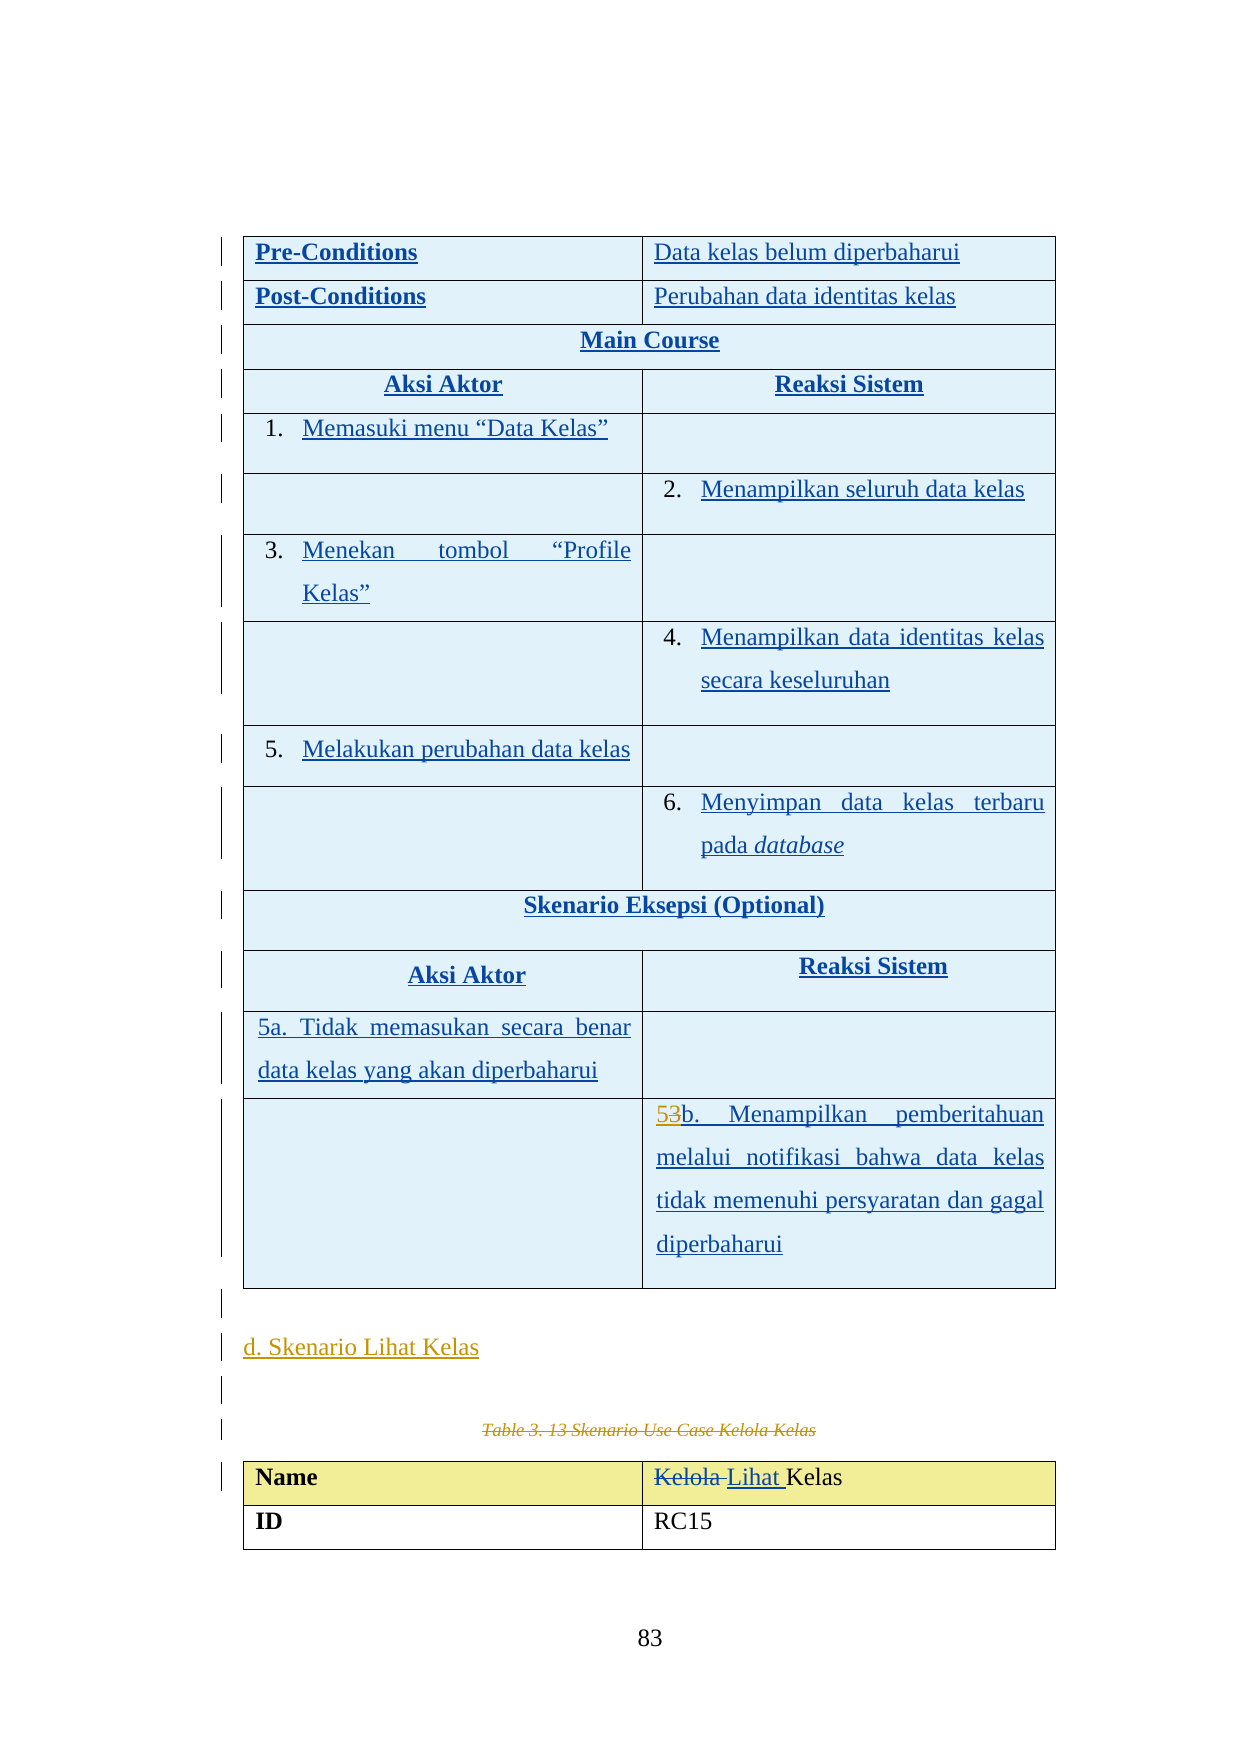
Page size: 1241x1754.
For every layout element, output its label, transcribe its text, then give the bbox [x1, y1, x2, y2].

table_header Name [244, 1462, 642, 1505]
table_cell ID [244, 1506, 642, 1549]
table_cell RC15 [643, 1506, 1055, 1549]
table_header Kelas [643, 1462, 1055, 1505]
